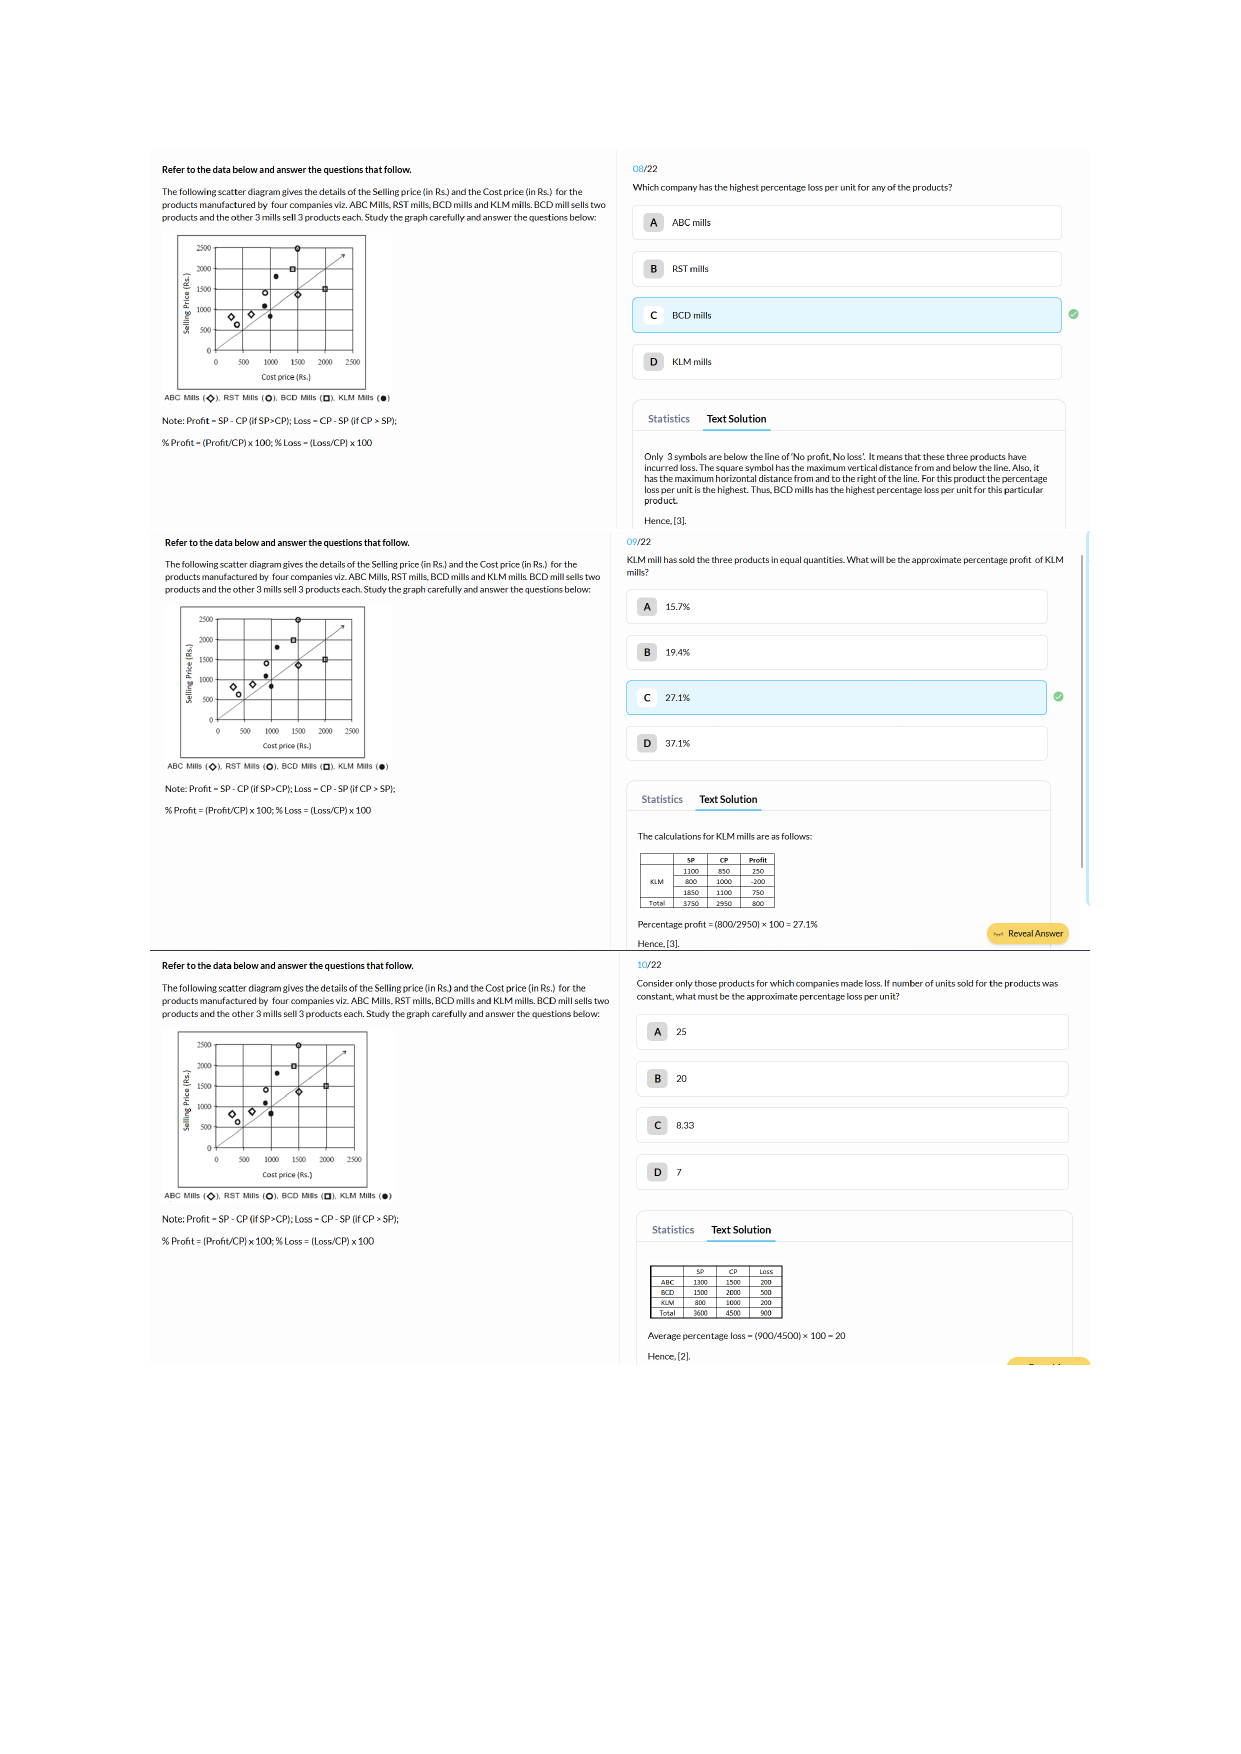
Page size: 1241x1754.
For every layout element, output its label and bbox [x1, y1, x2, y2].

picture [150, 531, 1091, 951]
picture [150, 952, 1091, 1365]
picture [150, 150, 1091, 529]
